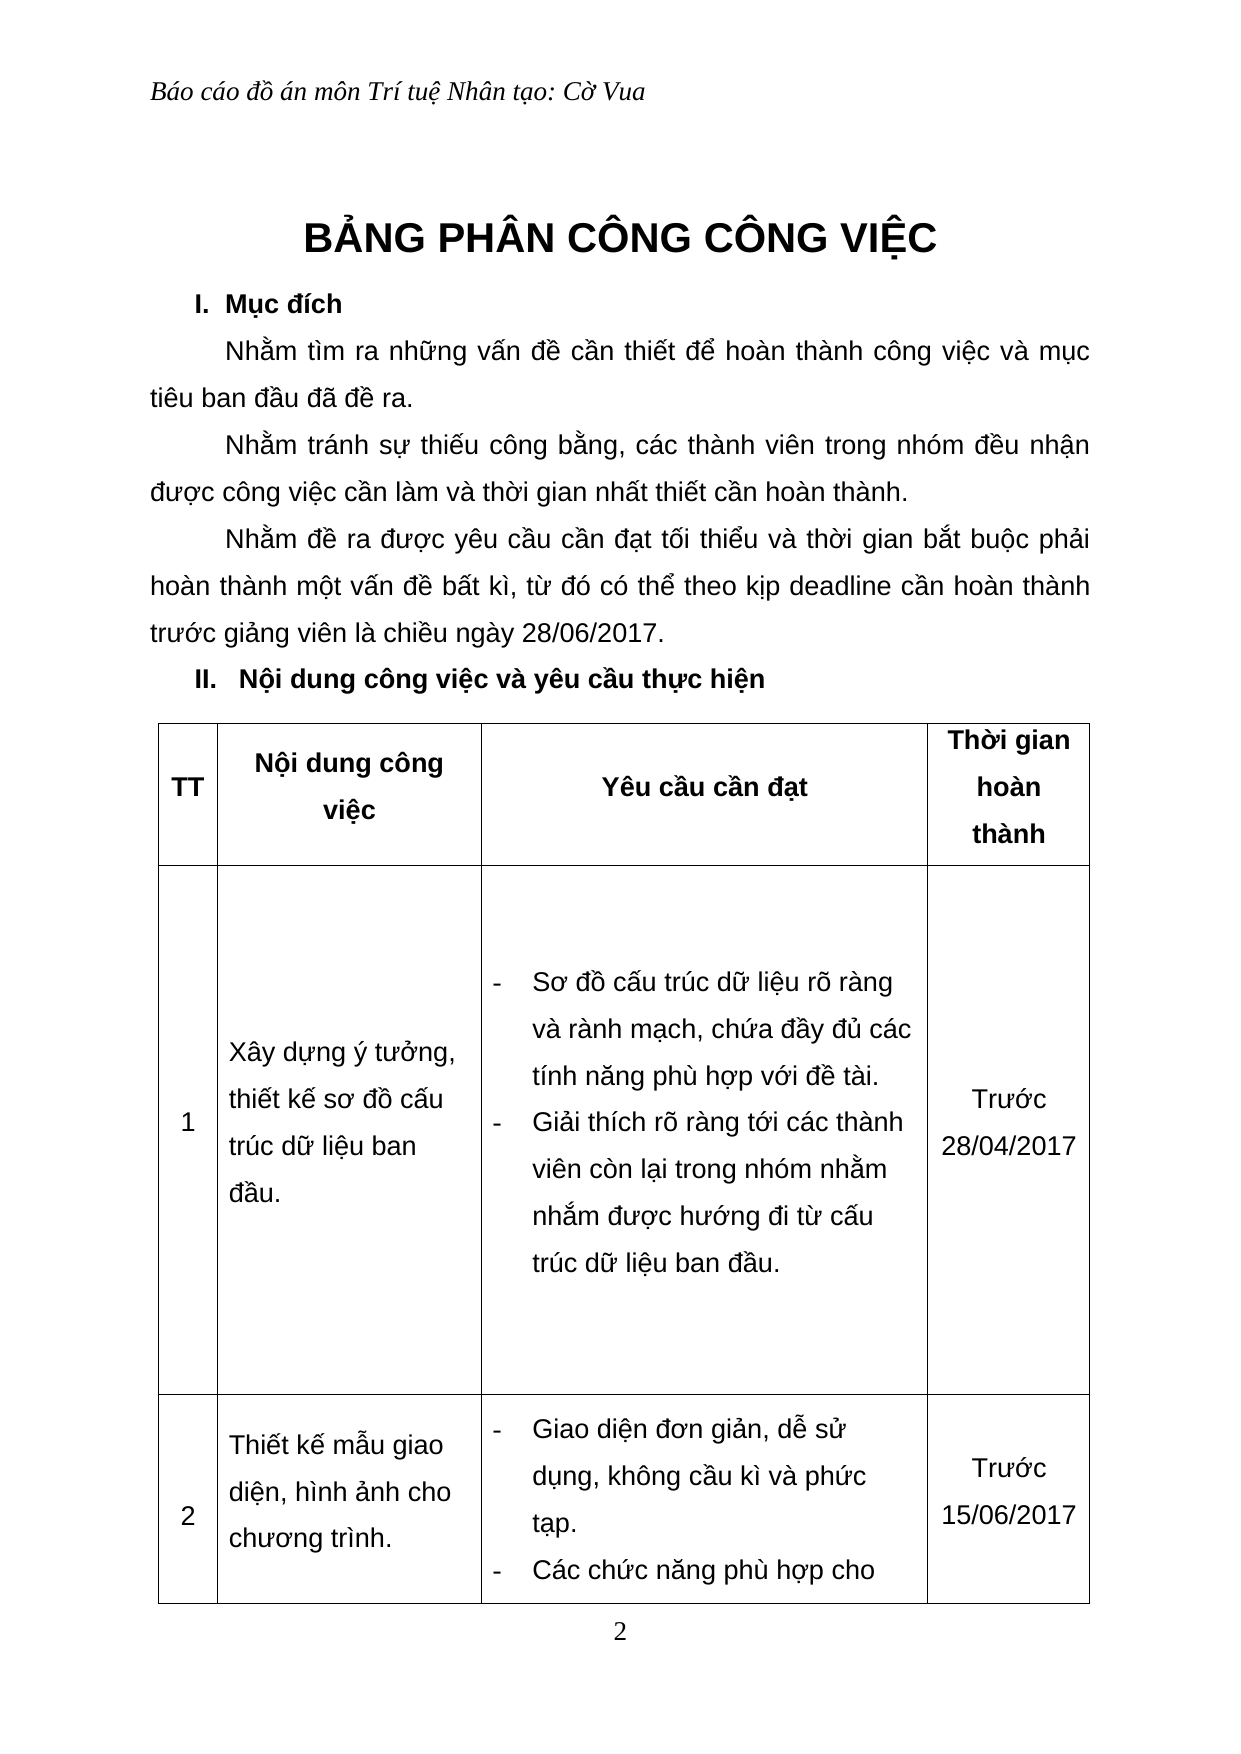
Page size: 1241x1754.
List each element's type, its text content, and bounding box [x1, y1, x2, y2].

list Nhằm tránh sự thiếu công bằng, các thành viên trong nhóm đều nhận được công việc cần làm và thời gian nhất thiết cần hoàn thành. [150, 429, 1090, 507]
table_cell Trước 15/06/2017 [928, 1395, 1089, 1603]
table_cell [482, 1395, 927, 1603]
table_cell Trước 28/04/2017 [928, 866, 1089, 1394]
table_header TT [159, 724, 217, 864]
table_cell Sơ đồ cấu trúc dữ liệu rõ ràng và rành mạch, chứa đầy đủ các tính năng phù hợp với đề tài. Giải thích rõ ràng tới các thành viên còn lại trong nhóm nhằm nhắm được hướng đi từ cấu trúc dữ liệu ban đầu. [482, 866, 927, 1394]
subtitle BẢNG PHÂN CÔNG CÔNG VIỆC [150, 214, 1090, 262]
table_cell 2 [159, 1395, 217, 1603]
list Nhằm đề ra được yêu cầu cần đạt tối thiểu và thời gian bắt buộc phải hoàn thành một vấn đề bất kì, từ đó có thể theo kịp deadline cần hoàn thành trước giảng viên là chiều ngày 28/06/2017. [150, 523, 1090, 648]
list Nhằm tìm ra những vấn đề cần thiết để hoàn thành công việc và mục tiêu ban đầu đã đề ra. [150, 335, 1090, 413]
table_cell Xây dựng ý tưởng, thiết kế sơ đồ cấu trúc dữ liệu ban đầu. [218, 866, 481, 1394]
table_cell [218, 1395, 481, 1603]
table_header Yêu cầu cần đạt [482, 724, 927, 864]
table_header Nội dung công việc [218, 724, 481, 864]
list Nội dung công việc và yêu cầu thực hiện [194, 663, 1090, 695]
table_header Thời gian hoàn thành [928, 724, 1089, 864]
table_cell 1 [159, 866, 217, 1394]
list Mục đích [150, 288, 1090, 320]
